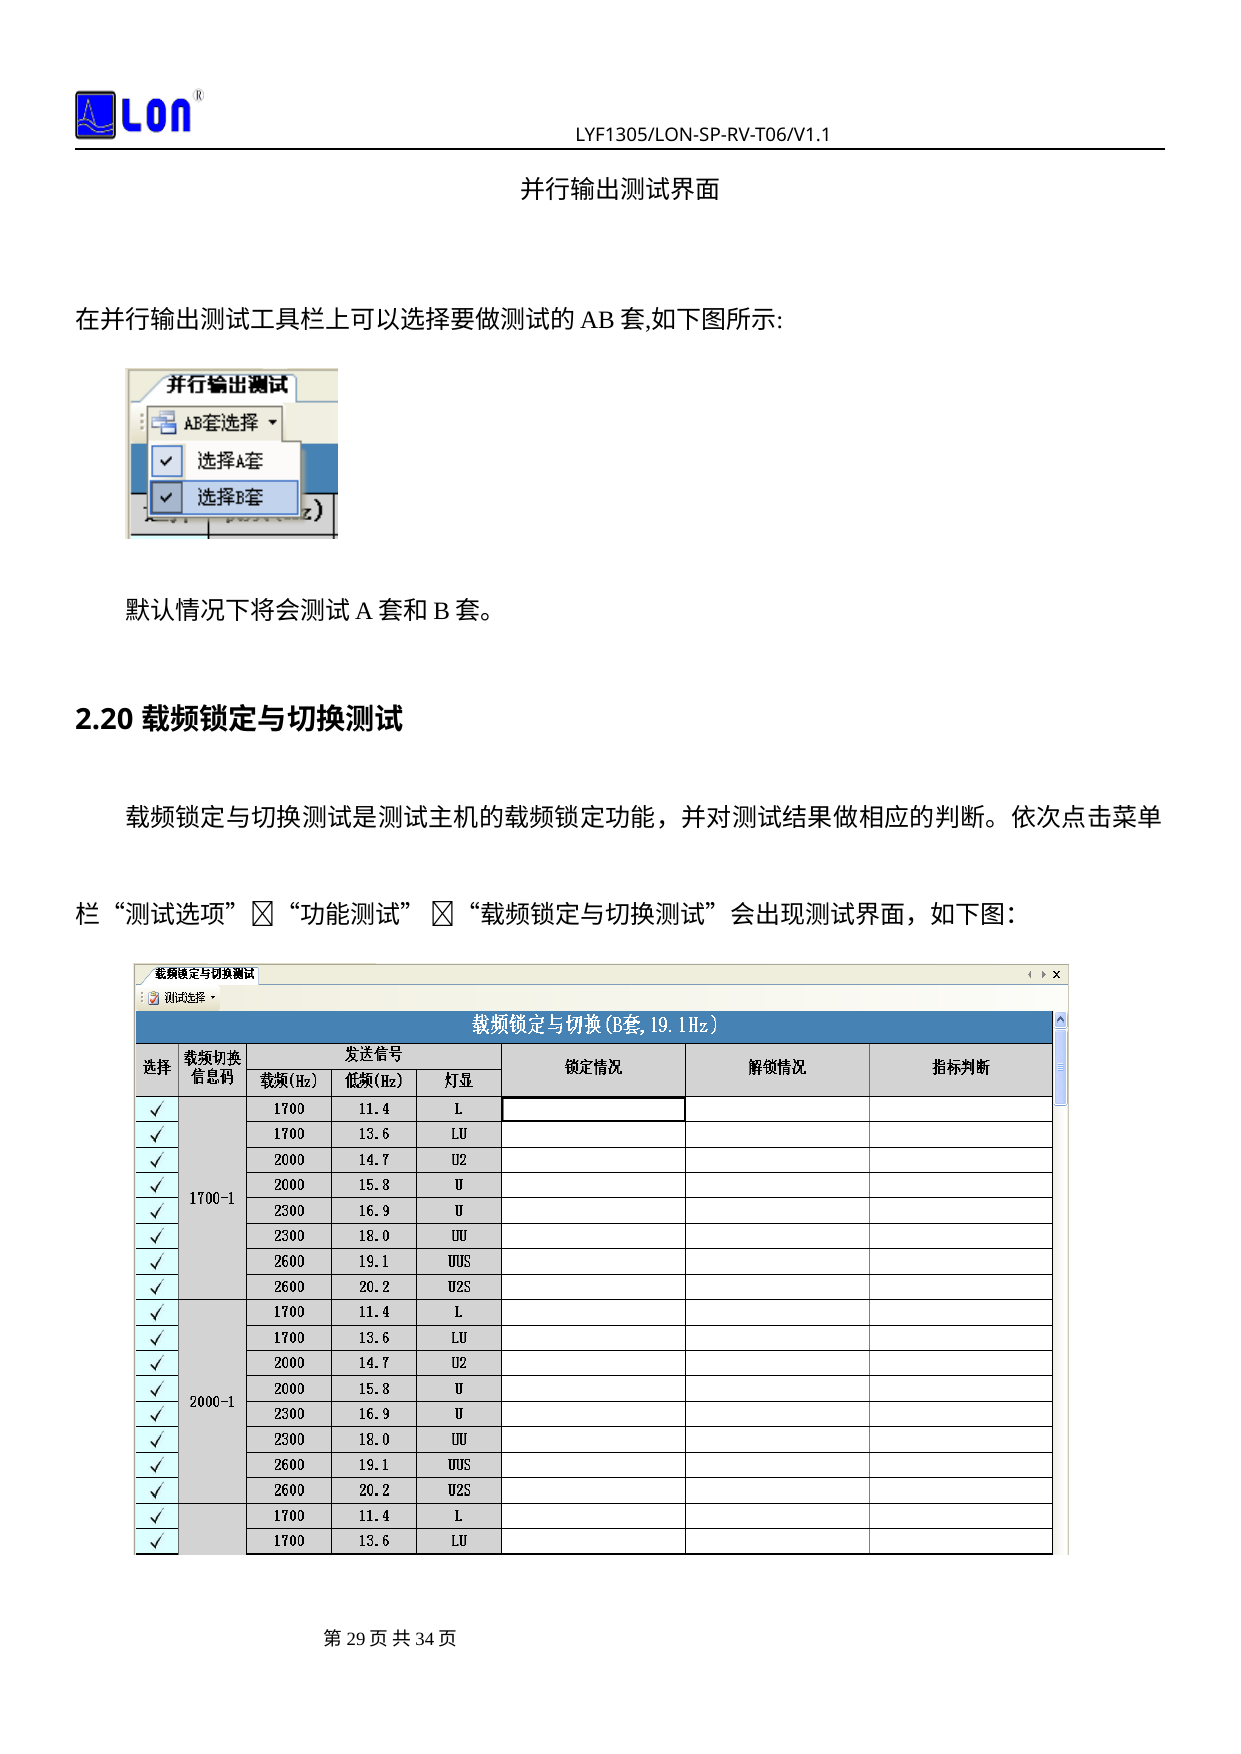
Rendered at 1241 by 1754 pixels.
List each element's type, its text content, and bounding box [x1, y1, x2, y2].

text 默认情况下将会测试A套和B套。 [75, 576, 1165, 641]
picture [133, 963, 1069, 1555]
text 并行输出测试界面 [75, 155, 1165, 220]
text 载频锁定与切换测试是测试主机的载频锁定功能，并对测试结果做相应的判断。依次点击菜单栏“测试选项”“功能测试” “载频锁定与切换测试”会出现测试界面，如下图： [75, 783, 1165, 945]
picture [75, 88, 205, 141]
text 在并行输出测试工具栏上可以选择要做测试的AB套,如下图所示: [75, 285, 1165, 350]
picture [125, 368, 338, 539]
subtitle 2.20 载频锁定与切换测试 [75, 684, 1165, 749]
